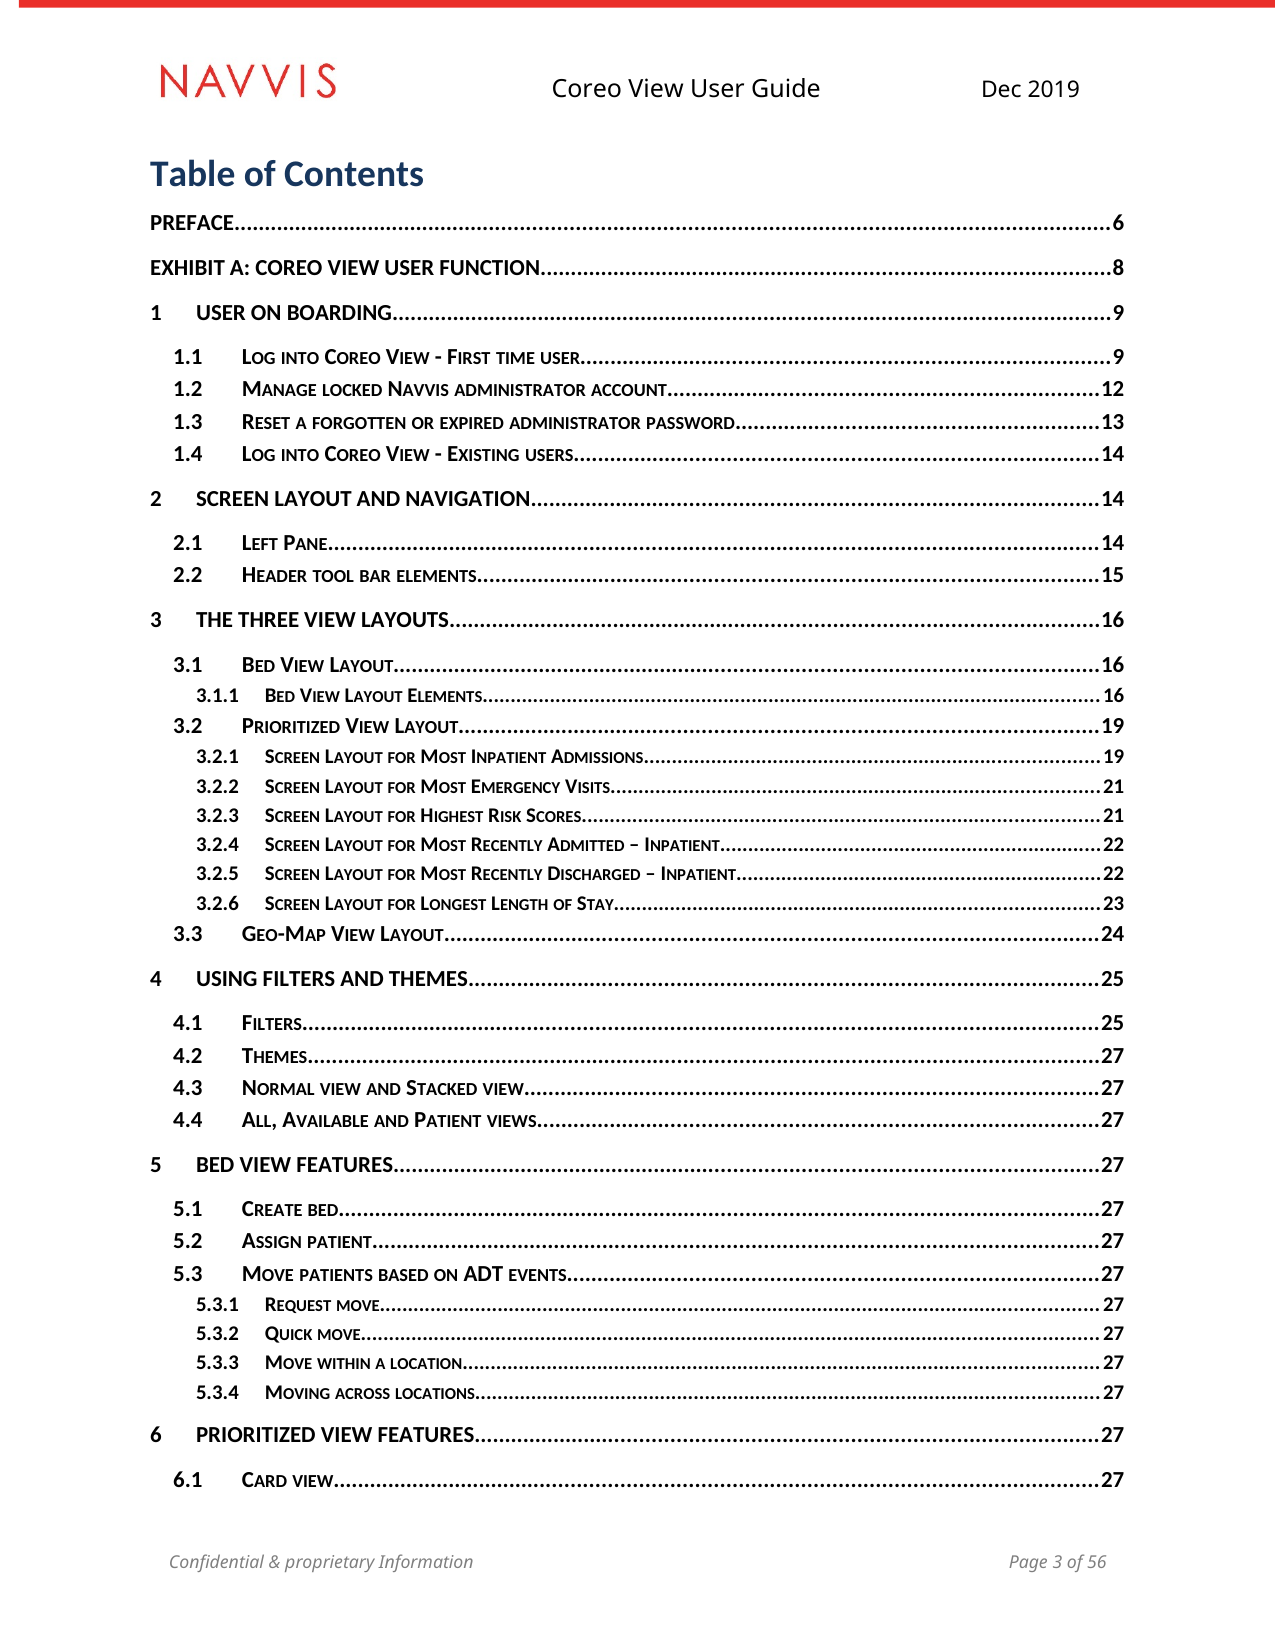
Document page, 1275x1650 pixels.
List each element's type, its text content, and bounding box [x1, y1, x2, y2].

text 1 User On boarding 9 [150, 298, 1125, 326]
text 3.3 Geo-Map View Layout 24 [173, 919, 1125, 947]
text Exhibit A: Coreo View User Function 8 [150, 253, 1125, 281]
text 2.1 Left Pane 14 [173, 528, 1125, 556]
text 3.2.1 Screen Layout for Most Inpatient Admissions 19 [196, 743, 1125, 769]
text 5.3 Move patients based on ADT events 27 [173, 1259, 1125, 1287]
text 1.1 Log into Coreo View - First time user 9 [173, 342, 1125, 370]
text 5.3.4 Moving across locations 27 [196, 1379, 1125, 1404]
picture [150, 57, 346, 105]
text 4 Using Filters and Themes 25 [150, 964, 1125, 992]
text 3.2.4 Screen Layout for Most Recently Admitted – Inpatient 22 [196, 831, 1125, 857]
text 3.1 Bed View Layout 16 [173, 650, 1125, 678]
text 4.4 All, Available and Patient views 27 [173, 1105, 1125, 1133]
text 6 Prioritized view features 27 [150, 1421, 1125, 1449]
text 5 Bed view features 27 [150, 1150, 1125, 1178]
text 1.4 Log into Coreo View - Existing users 14 [173, 439, 1125, 467]
text 5.3.2 Quick move 27 [196, 1320, 1125, 1346]
subtitle Table of Contents [150, 150, 1125, 196]
text 2.2 Header tool bar elements 15 [173, 561, 1125, 588]
text 3.2.2 Screen Layout for Most Emergency Visits 21 [196, 773, 1125, 798]
text 3.2.3 Screen Layout for Highest Risk Scores 21 [196, 802, 1125, 827]
text 3.2.5 Screen Layout for Most Recently Discharged – Inpatient 22 [196, 861, 1125, 886]
text 3.1.1 Bed View Layout Elements 16 [196, 682, 1125, 707]
text Preface 6 [150, 208, 1125, 236]
text 5.2 Assign patient 27 [173, 1227, 1125, 1255]
text 6.1 Card view 27 [173, 1465, 1125, 1493]
text 4.1 Filters 25 [173, 1008, 1125, 1037]
text 5.1 Create bed 27 [173, 1194, 1125, 1222]
text 5.3.3 Move within a location 27 [196, 1349, 1125, 1375]
text 4.3 Normal view and Stacked view 27 [173, 1073, 1125, 1101]
text 1.2 Manage locked Navvis administrator account 12 [173, 374, 1125, 403]
text 3 The Three View Layouts 16 [150, 605, 1125, 633]
text 5.3.1 Request move 27 [196, 1291, 1125, 1316]
text 3.2.6 Screen Layout for Longest Length of Stay 23 [196, 890, 1125, 915]
text 1.3 Reset a forgotten or expired administrator password 13 [173, 407, 1125, 435]
text 3.2 Prioritized View Layout 19 [173, 711, 1125, 739]
text 4.2 Themes 27 [173, 1041, 1125, 1069]
text 2 Screen layout and navigation 14 [150, 484, 1125, 512]
